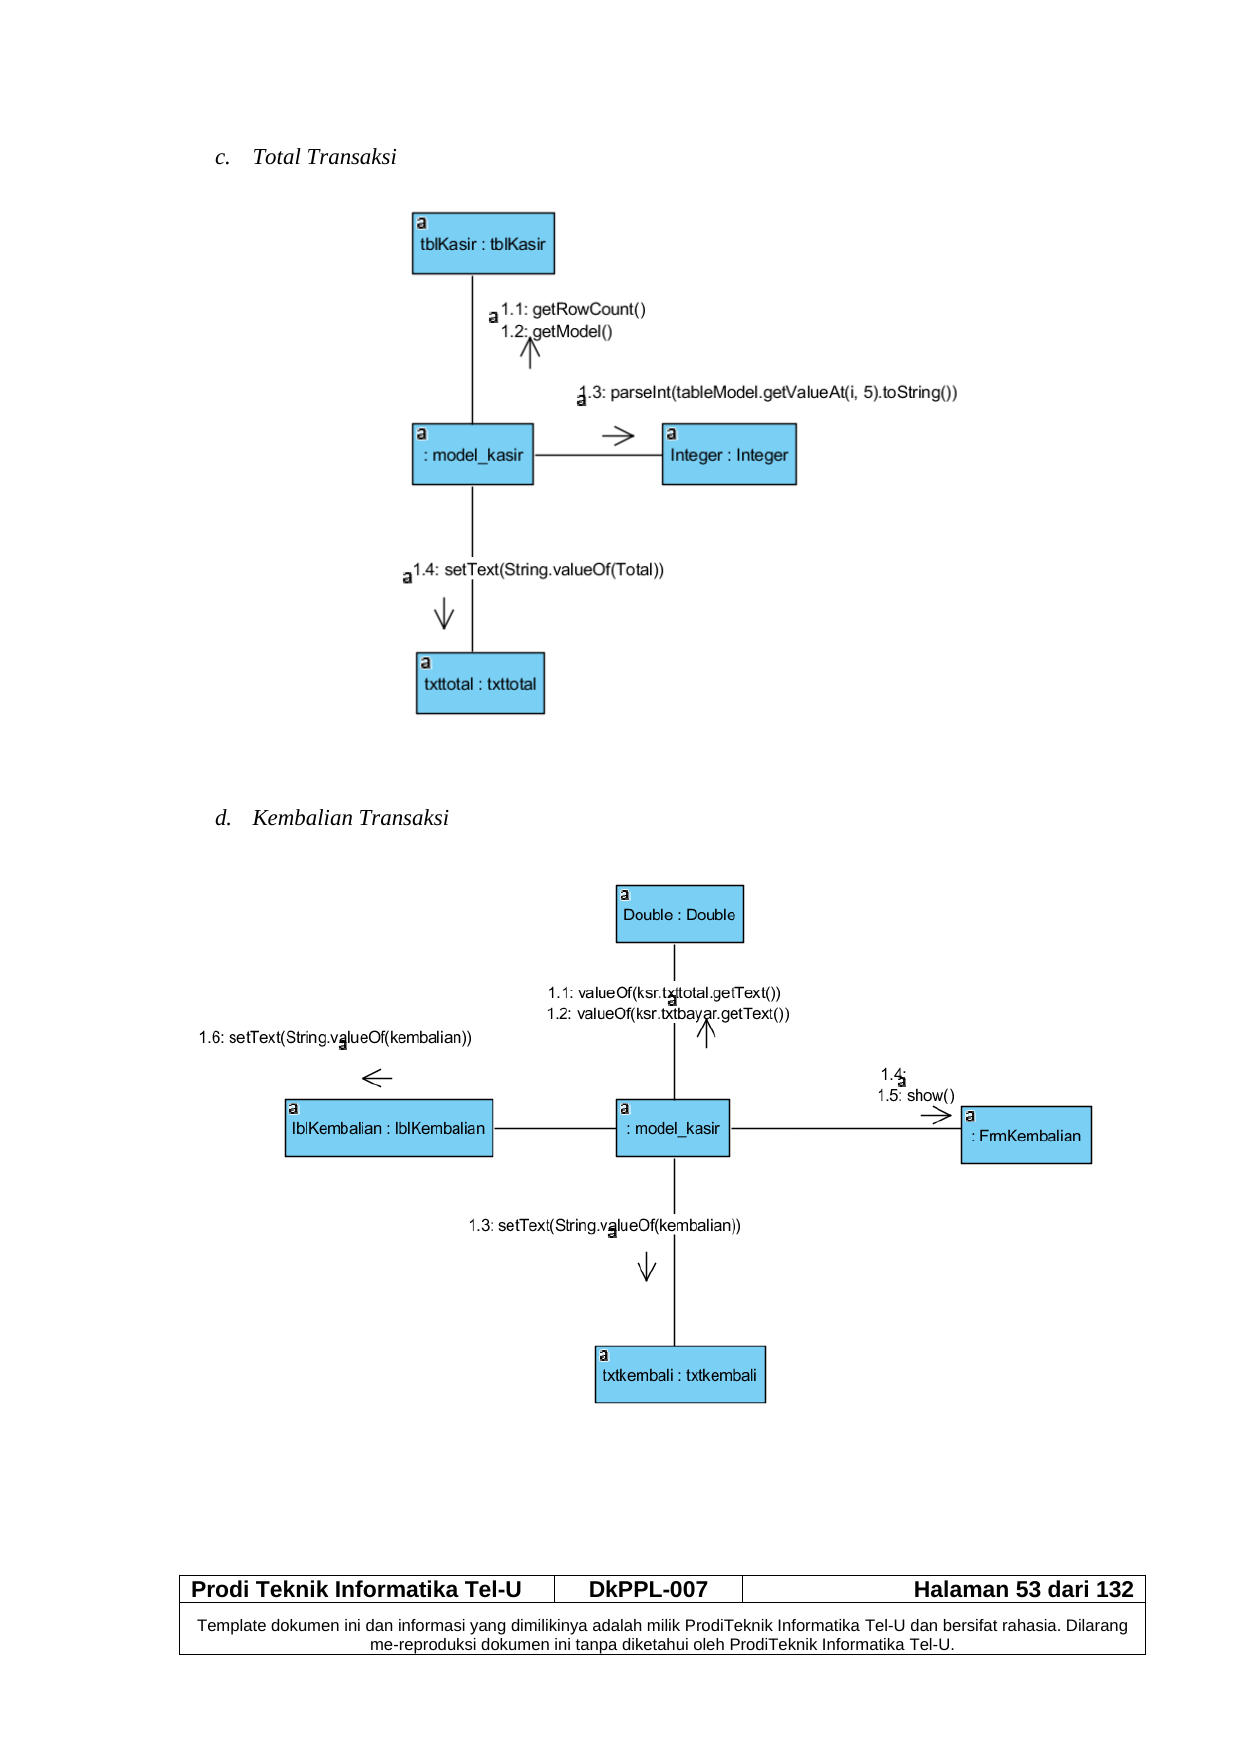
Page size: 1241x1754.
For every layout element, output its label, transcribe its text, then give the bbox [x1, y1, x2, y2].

picture [307, 175, 992, 780]
subtitle Kembalian Transaksi [215, 804, 1122, 831]
picture [177, 860, 1123, 1440]
subtitle Total Transaksi [215, 143, 1122, 169]
